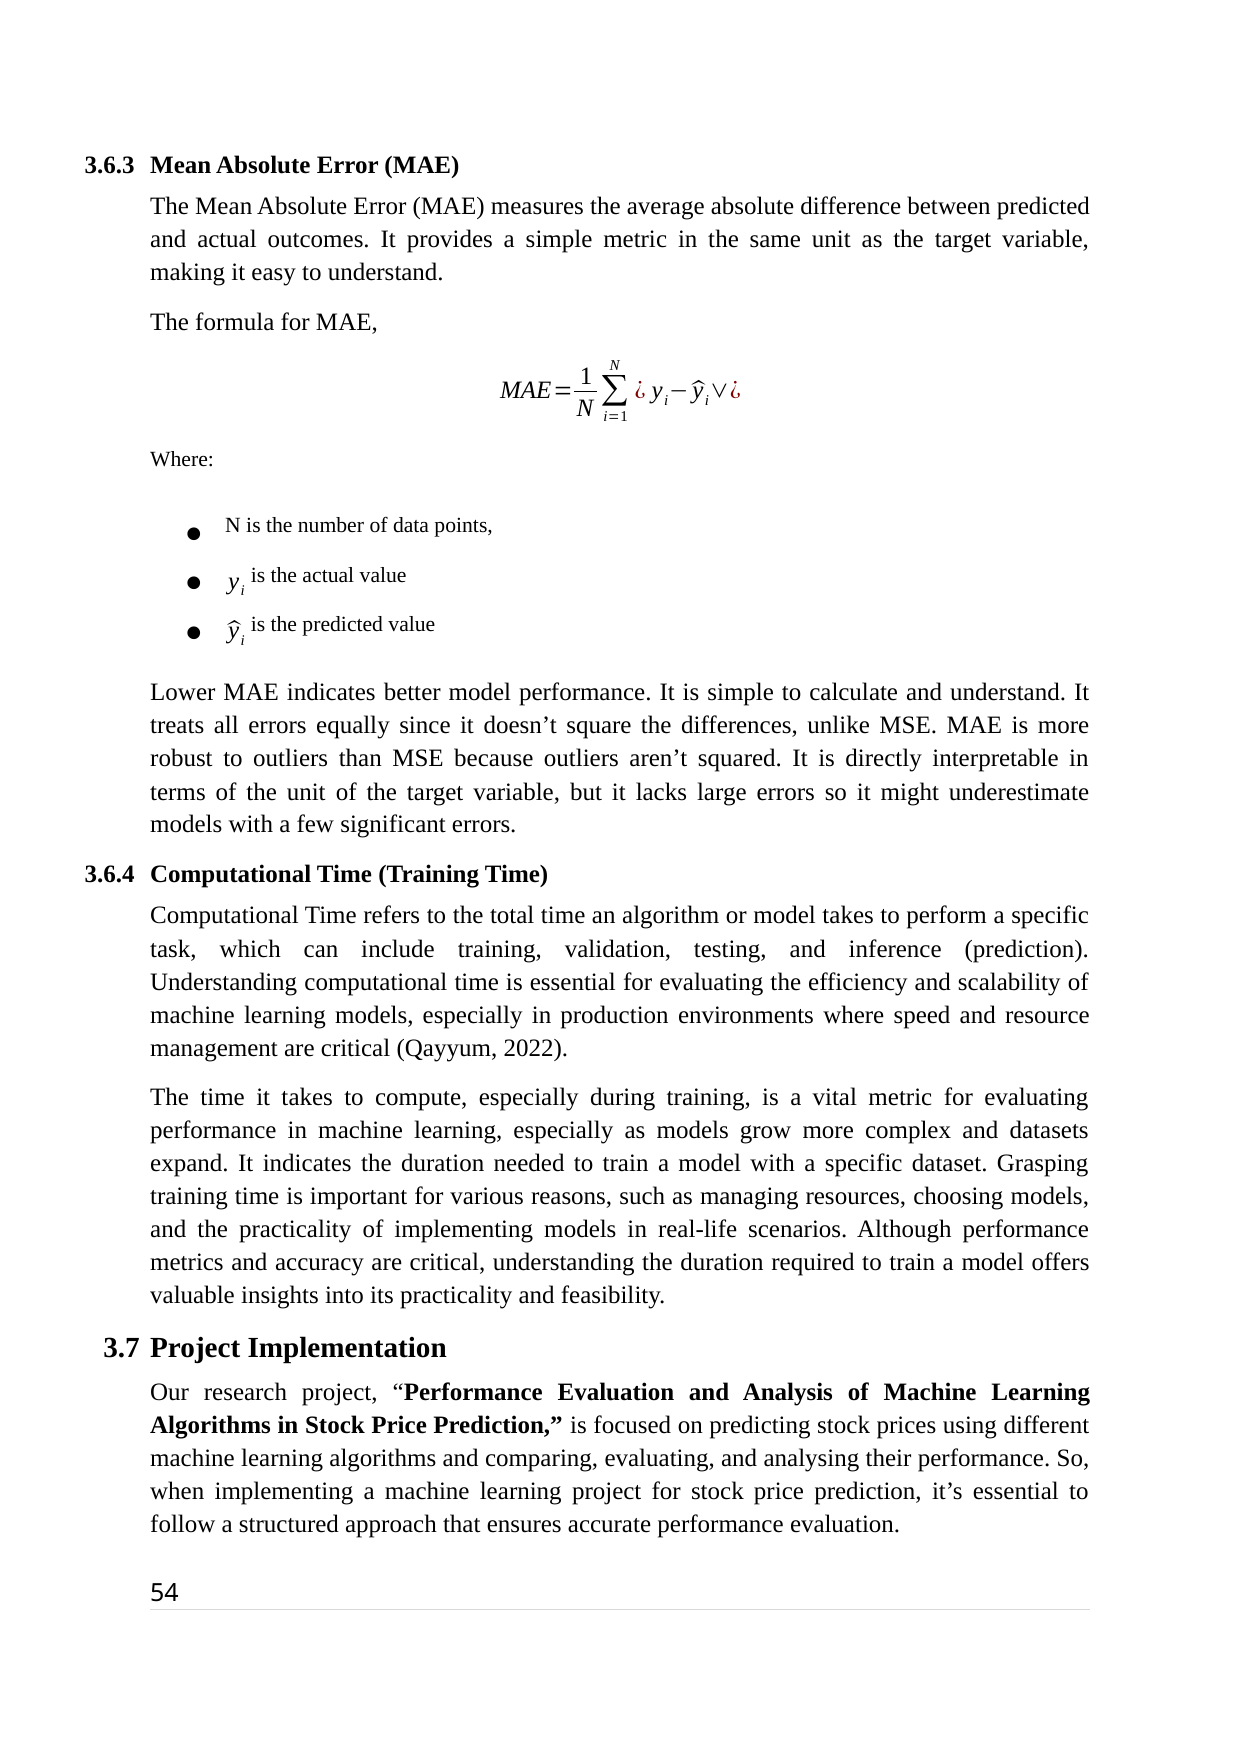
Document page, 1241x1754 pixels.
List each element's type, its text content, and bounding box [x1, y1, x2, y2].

list N is the number of data points, [187, 512, 1090, 555]
text Lower MAE indicates better model performance. It is simple to calculate and understand. It treats all errors equally since it doesn’t square the differences, unlike MSE. MAE is more robust to outliers than MSE because outliers aren’t squared. It is directly interpretable in terms of the unit of the target variable, but it lacks large errors so it might underestimate models with a few significant errors. [150, 677, 1090, 838]
text Our research project, “Performance Evaluation and Analysis of Machine Learning Algorithms in Stock Price Prediction,” is focused on predicting stock prices using different machine learning algorithms and comparing, evaluating, and analysing their performance. So, when implementing a machine learning project for stock price prediction, it’s essential to follow a structured approach that ensures accurate performance evaluation. [150, 1377, 1090, 1538]
text The formula for MAE, [150, 307, 1090, 336]
list is the actual value [187, 562, 1090, 605]
subtitle Project Implementation [103, 1330, 1090, 1364]
text The time it takes to compute, especially during training, is a vital metric for evaluating performance in machine learning, especially as models grow more complex and datasets expand. It indicates the duration needed to train a model with a specific dataset. Grasping training time is important for various reasons, such as managing resources, choosing models, and the practicality of implementing models in real-life scenarios. Although performance metrics and accuracy are critical, understanding the duration required to train a model offers valuable insights into its practicality and feasibility. [150, 1082, 1090, 1309]
list is the predicted value [187, 611, 1090, 654]
text Computational Time refers to the total time an algorithm or model takes to perform a specific task, which can include training, validation, testing, and inference (prediction). Understanding computational time is essential for evaluating the efficiency and scalability of machine learning models, especially in production environments where speed and resource management are critical . [150, 901, 1090, 1061]
text The Mean Absolute Error (MAE) measures the average absolute difference between predicted and actual outcomes. It provides a simple metric in the same unit as the target variable, making it easy to understand. [150, 191, 1090, 286]
subtitle Computational Time (Training Time) [84, 859, 1090, 888]
text Where: [150, 446, 1090, 489]
subtitle Mean Absolute Error (MAE) [84, 150, 1090, 179]
